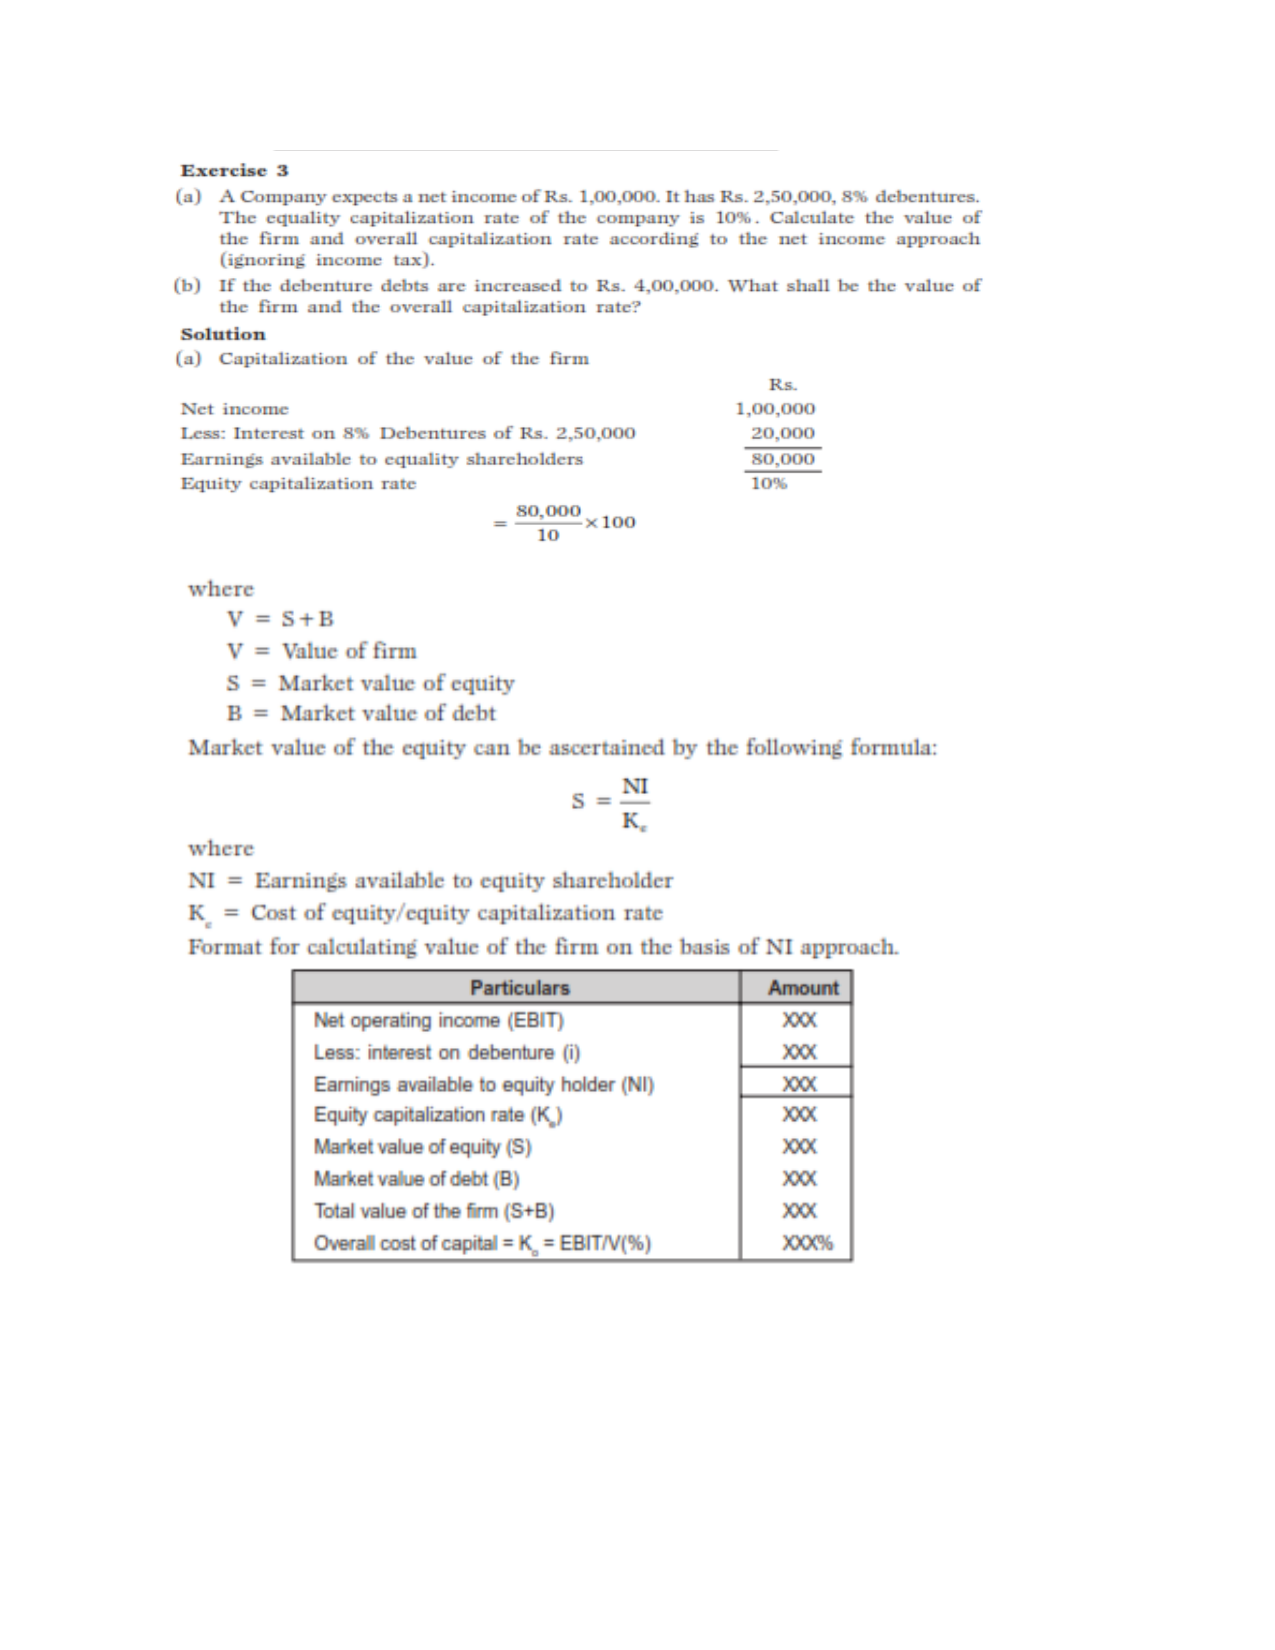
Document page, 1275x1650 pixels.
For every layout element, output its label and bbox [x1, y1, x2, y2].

picture [150, 150, 1076, 1270]
